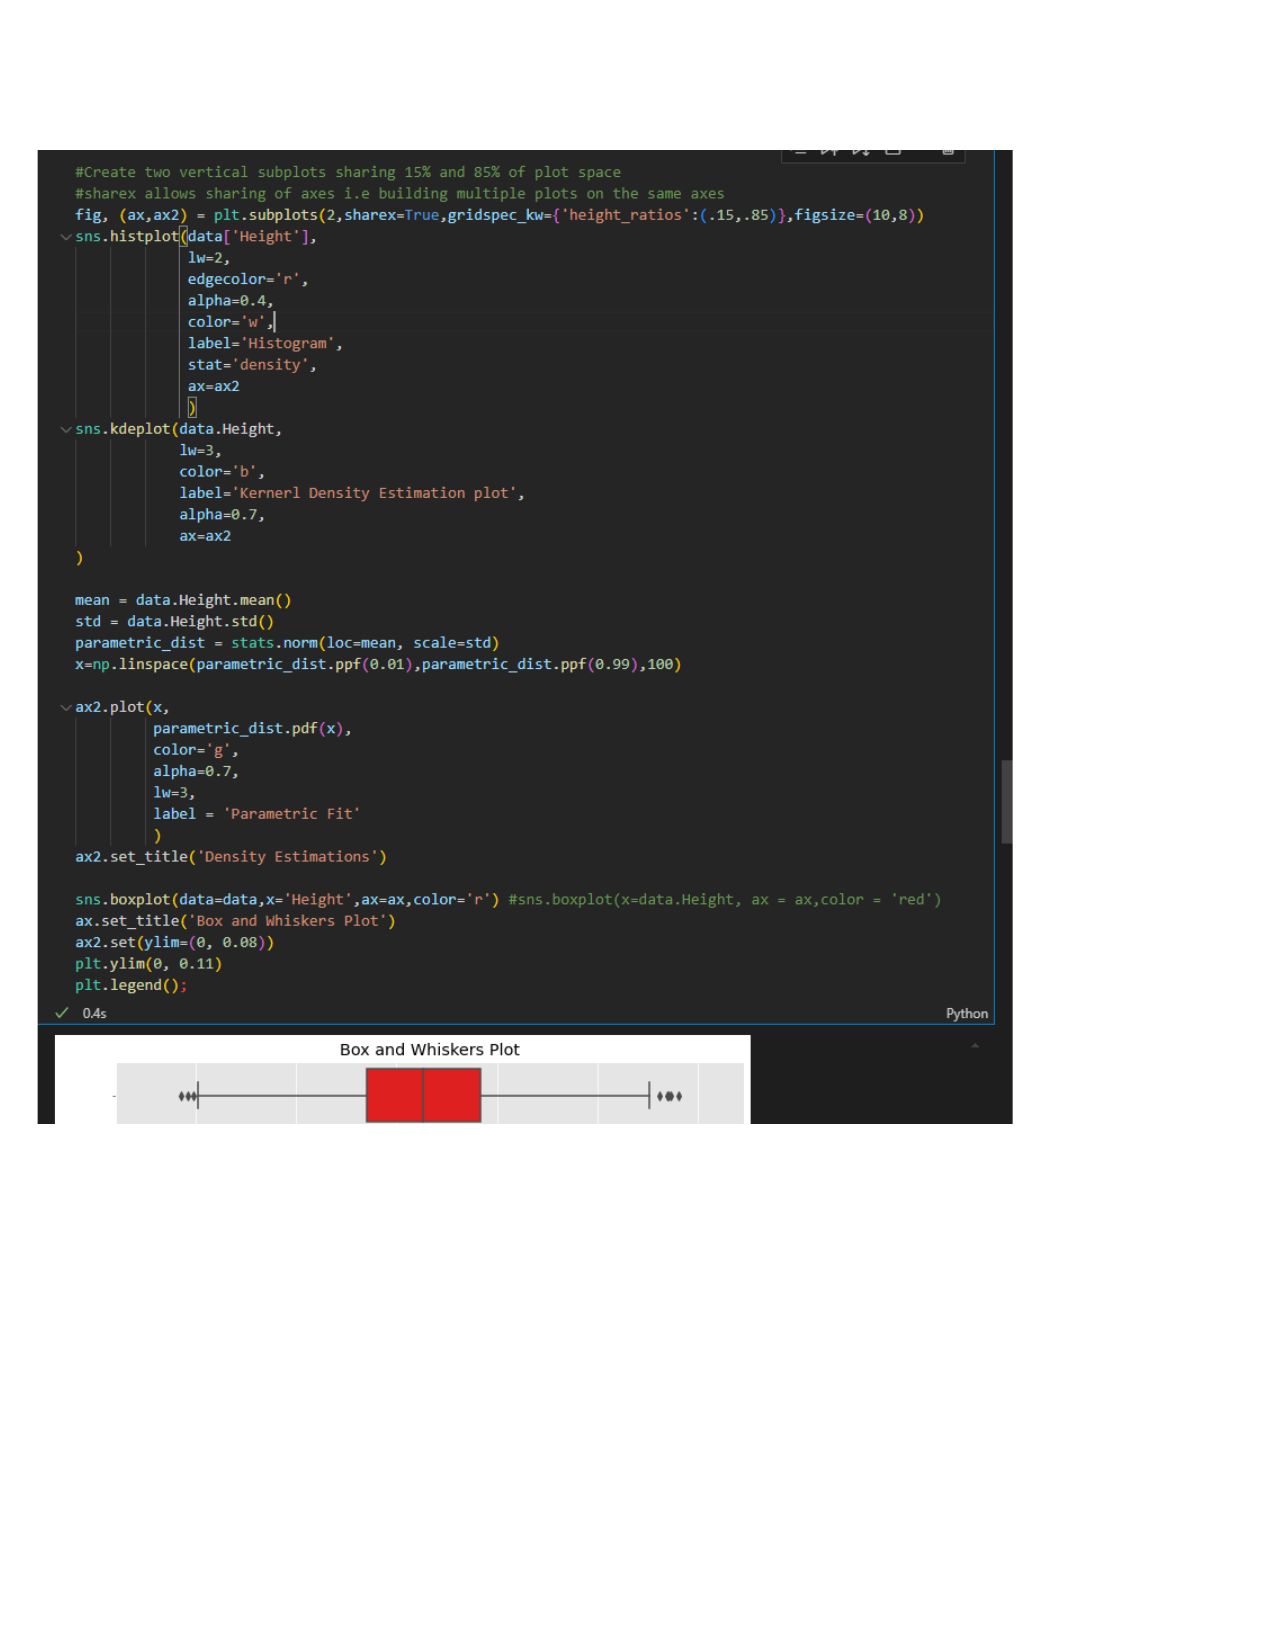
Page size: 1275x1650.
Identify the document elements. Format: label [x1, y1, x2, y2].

picture [37, 150, 1013, 1124]
